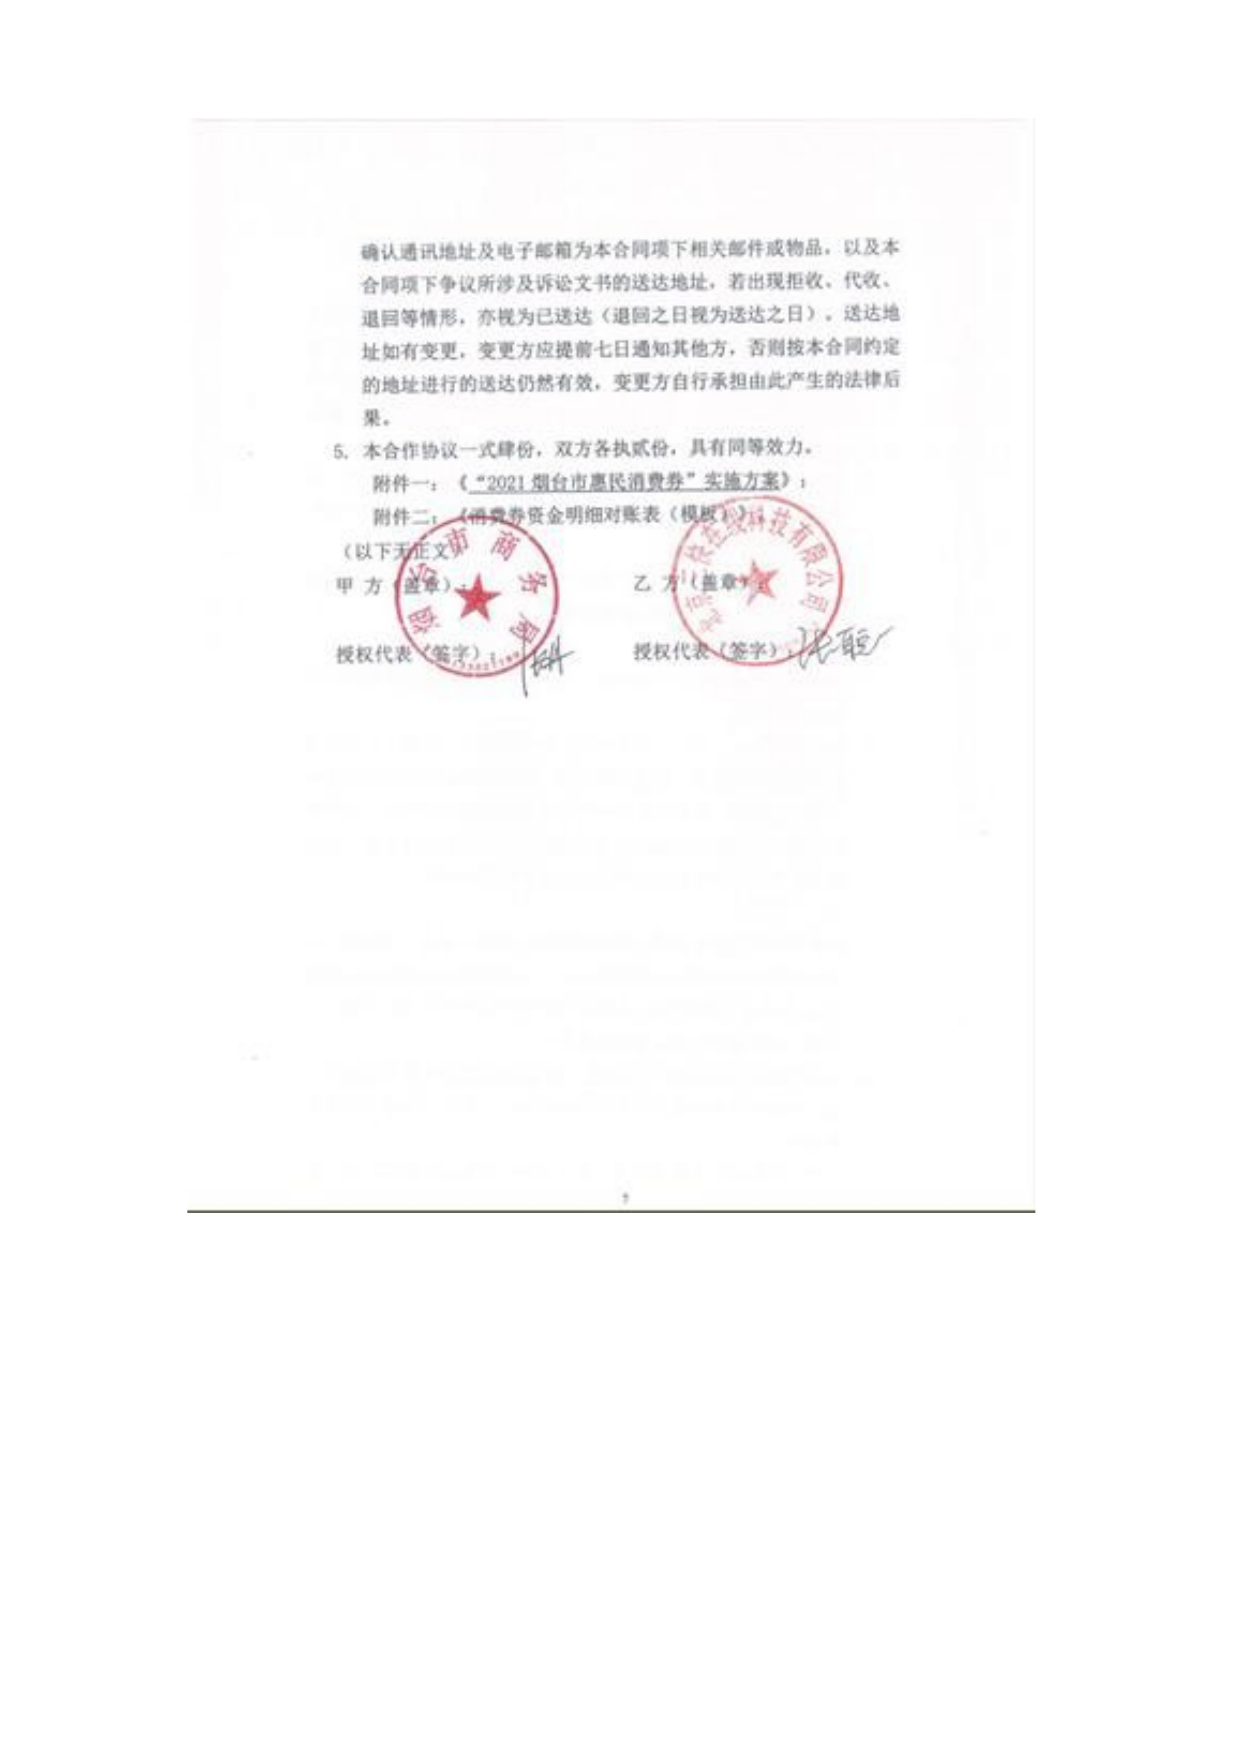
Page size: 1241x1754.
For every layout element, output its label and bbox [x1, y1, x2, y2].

picture [187, 118, 1036, 1213]
